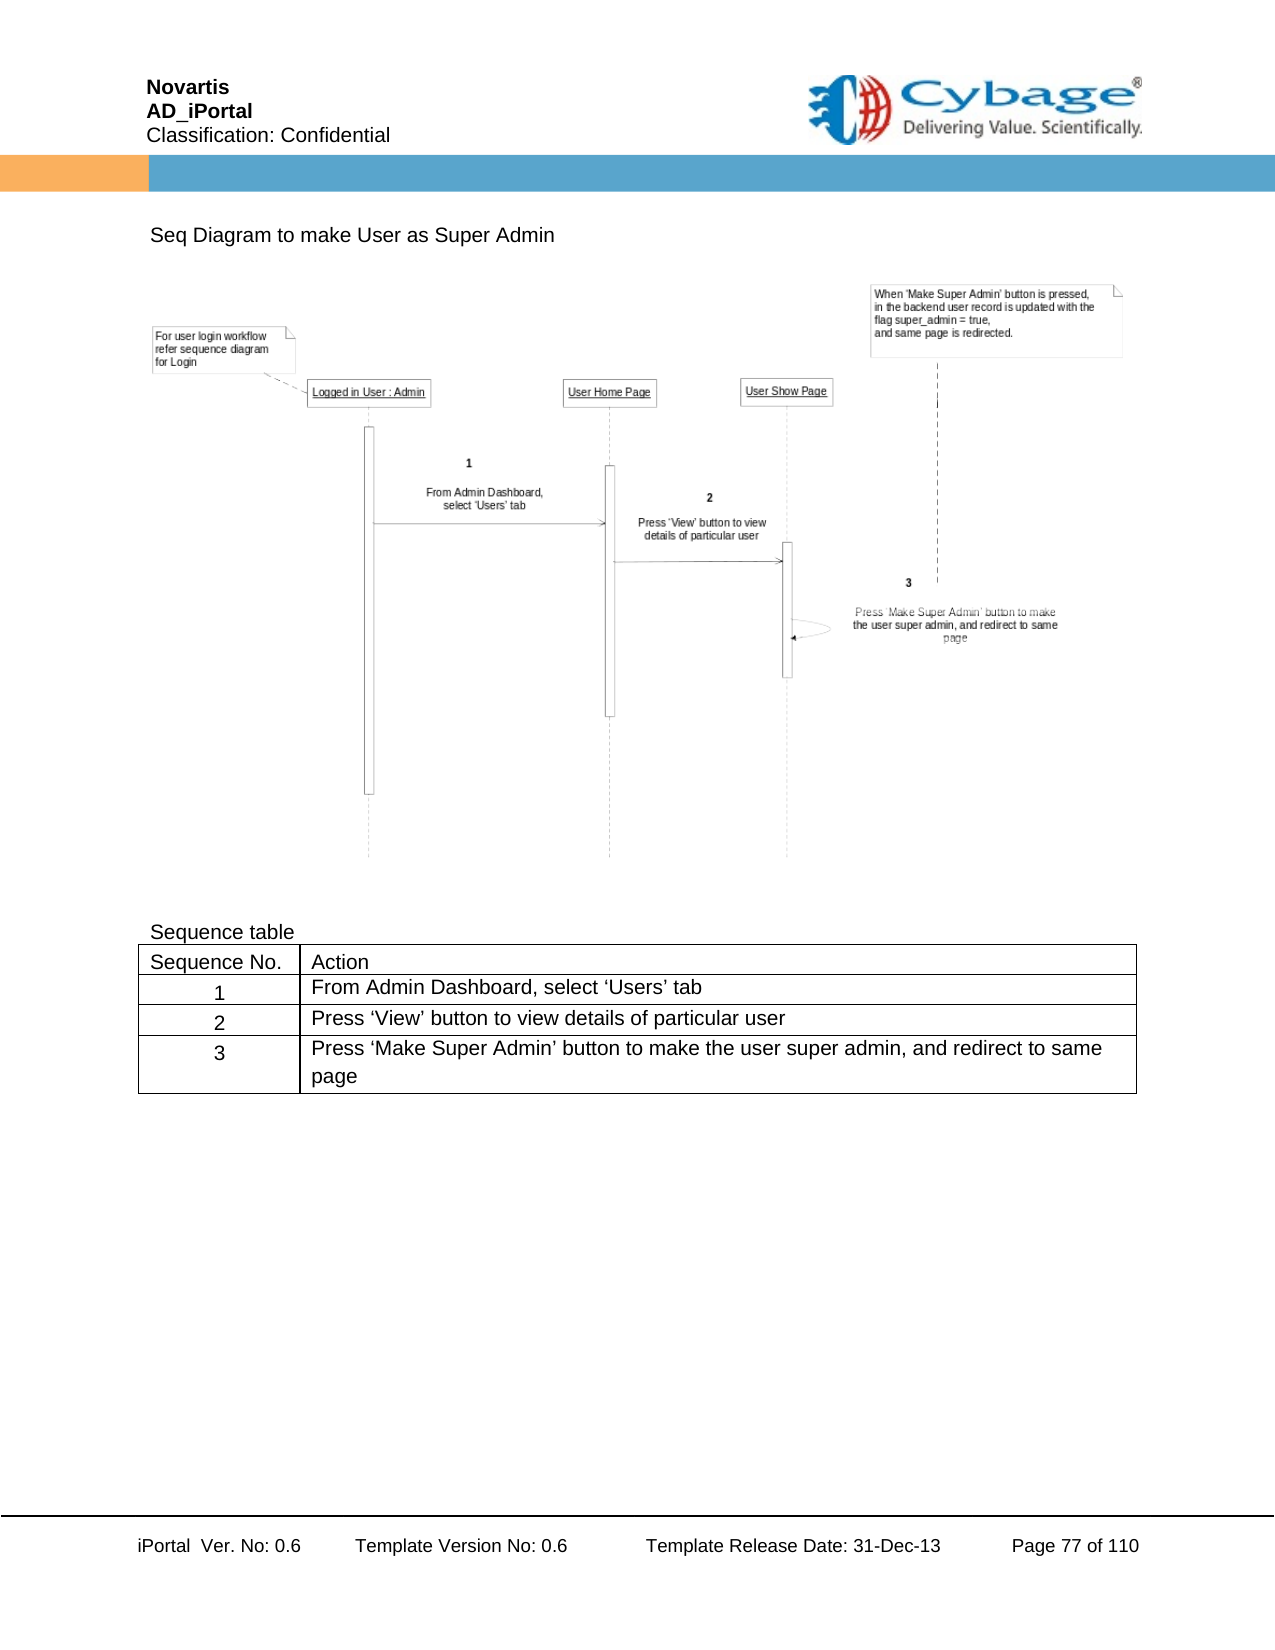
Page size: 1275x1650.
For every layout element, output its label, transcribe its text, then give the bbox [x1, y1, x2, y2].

table_header Action [301, 945, 1136, 974]
text Sequence table [150, 915, 1125, 944]
table_cell Press ‘Make Super Admin’ button to make the user super admin, and redirect to same page [301, 1036, 1136, 1093]
table_cell From Admin Dashboard, select ‘Users’ tab [301, 975, 1136, 1004]
text Seq Diagram to make User as Super Admin [150, 217, 1125, 246]
table_header Sequence No. [139, 945, 299, 974]
picture [808, 75, 1142, 145]
table_cell 1 [139, 975, 299, 1004]
table_cell 2 [139, 1005, 299, 1034]
table_cell 3 [139, 1036, 299, 1093]
table_cell Press ‘View’ button to view details of particular user [301, 1005, 1136, 1034]
